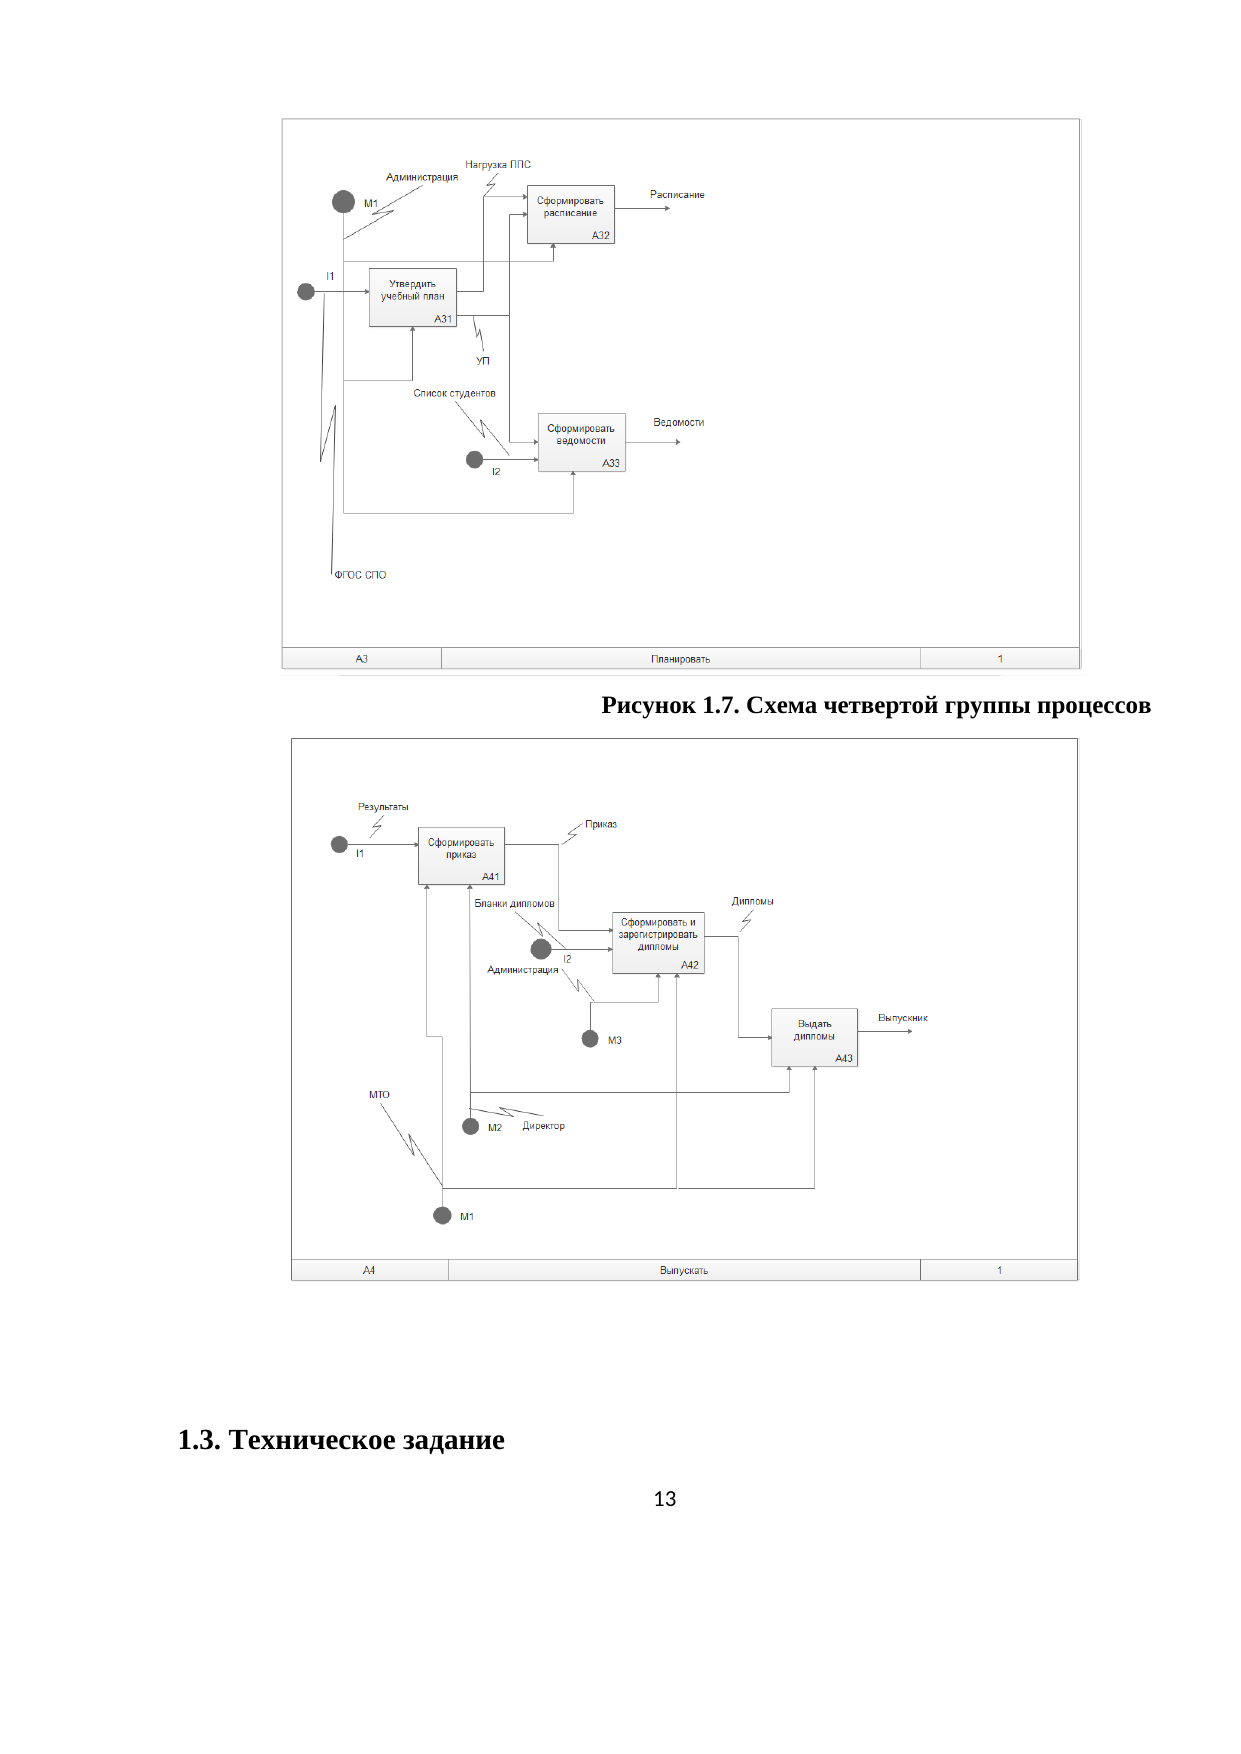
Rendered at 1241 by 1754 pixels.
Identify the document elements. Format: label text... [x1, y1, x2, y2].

text Рисунок 1.7. Схема четвертой группы процессов [177, 690, 1152, 718]
text 1.3. Техническое задание [177, 1422, 1152, 1455]
picture [285, 732, 1081, 1287]
picture [280, 118, 1087, 676]
